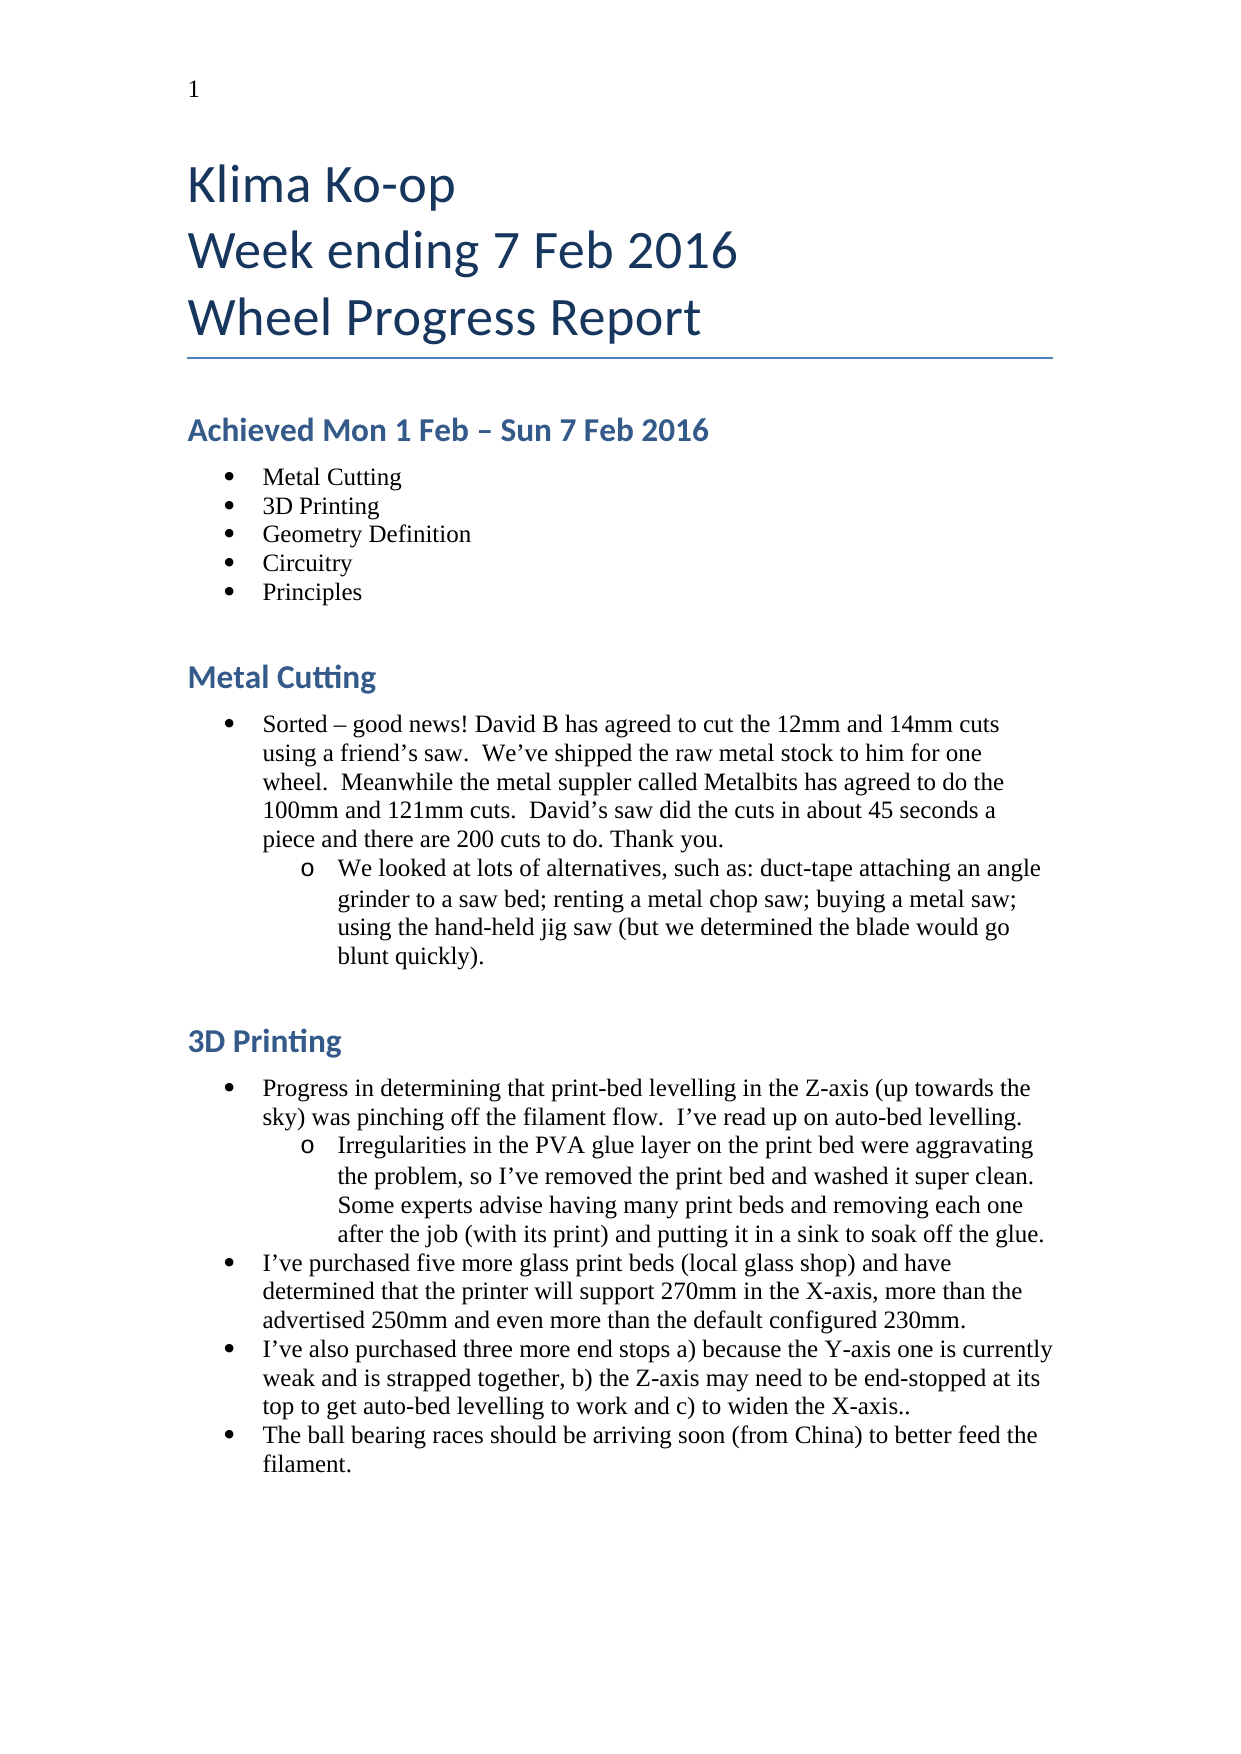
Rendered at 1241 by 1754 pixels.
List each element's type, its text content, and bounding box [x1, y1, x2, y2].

subtitle Achieved Mon 1 Feb – Sun 7 Feb 2016 [187, 409, 1053, 449]
list I’ve also purchased three more end stops a) because the Y-axis one is currently weak and is strapped together, b) the Z-axis may need to be end-stopped at its top to get auto-bed levelling to work and c) to widen the X-axis.. [225, 1334, 1053, 1420]
list 3D Printing [225, 491, 1053, 519]
list Metal Cutting [225, 462, 1053, 491]
list Circuitry [225, 548, 1053, 577]
title Klima Ko-op [187, 150, 1053, 216]
list Progress in determining that print-bed levelling in the Z-axis (up towards the sky) was pinching off the filament flow. I’ve read up on auto-bed levelling. [225, 1073, 1053, 1131]
title Wheel Progress Report [187, 282, 1053, 357]
list We looked at lots of alternatives, such as: duct-tape attaching an angle grinder to a saw bed; renting a metal chop saw; buying a metal saw; using the hand-held jig saw (but we determined the blade would go blunt quickly). [300, 853, 1053, 970]
list Geometry Definition [225, 519, 1053, 548]
subtitle 3D Printing [187, 1020, 1053, 1061]
list I’ve purchased five more glass print beds (local glass shop) and have determined that the printer will support 270mm in the X-axis, more than the advertised 250mm and even more than the default configured 230mm. [225, 1248, 1053, 1334]
list Irregularities in the PVA glue layer on the print bed were aggravating the problem, so I’ve removed the print bed and washed it super clean. Some experts advise having many print beds and removing each one after the job (with its print) and putting it in a sink to soak off the glue. [300, 1131, 1053, 1248]
subtitle Metal Cutting [187, 656, 1053, 697]
list The ball bearing races should be arriving soon (from China) to better feed the filament. [225, 1420, 1053, 1478]
title Week ending 7 Feb 2016 [187, 216, 1053, 282]
list Principles [225, 577, 1053, 606]
list Sorted – good news! David B has agreed to cut the 12mm and 14mm cuts using a friend’s saw. We’ve shipped the raw metal stock to him for one wheel. Meanwhile the metal suppler called Metalbits has agreed to do the 100mm and 121mm cuts. David’s saw did the cuts in about 45 seconds a piece and there are 200 cuts to do. Thank you. [225, 709, 1053, 853]
